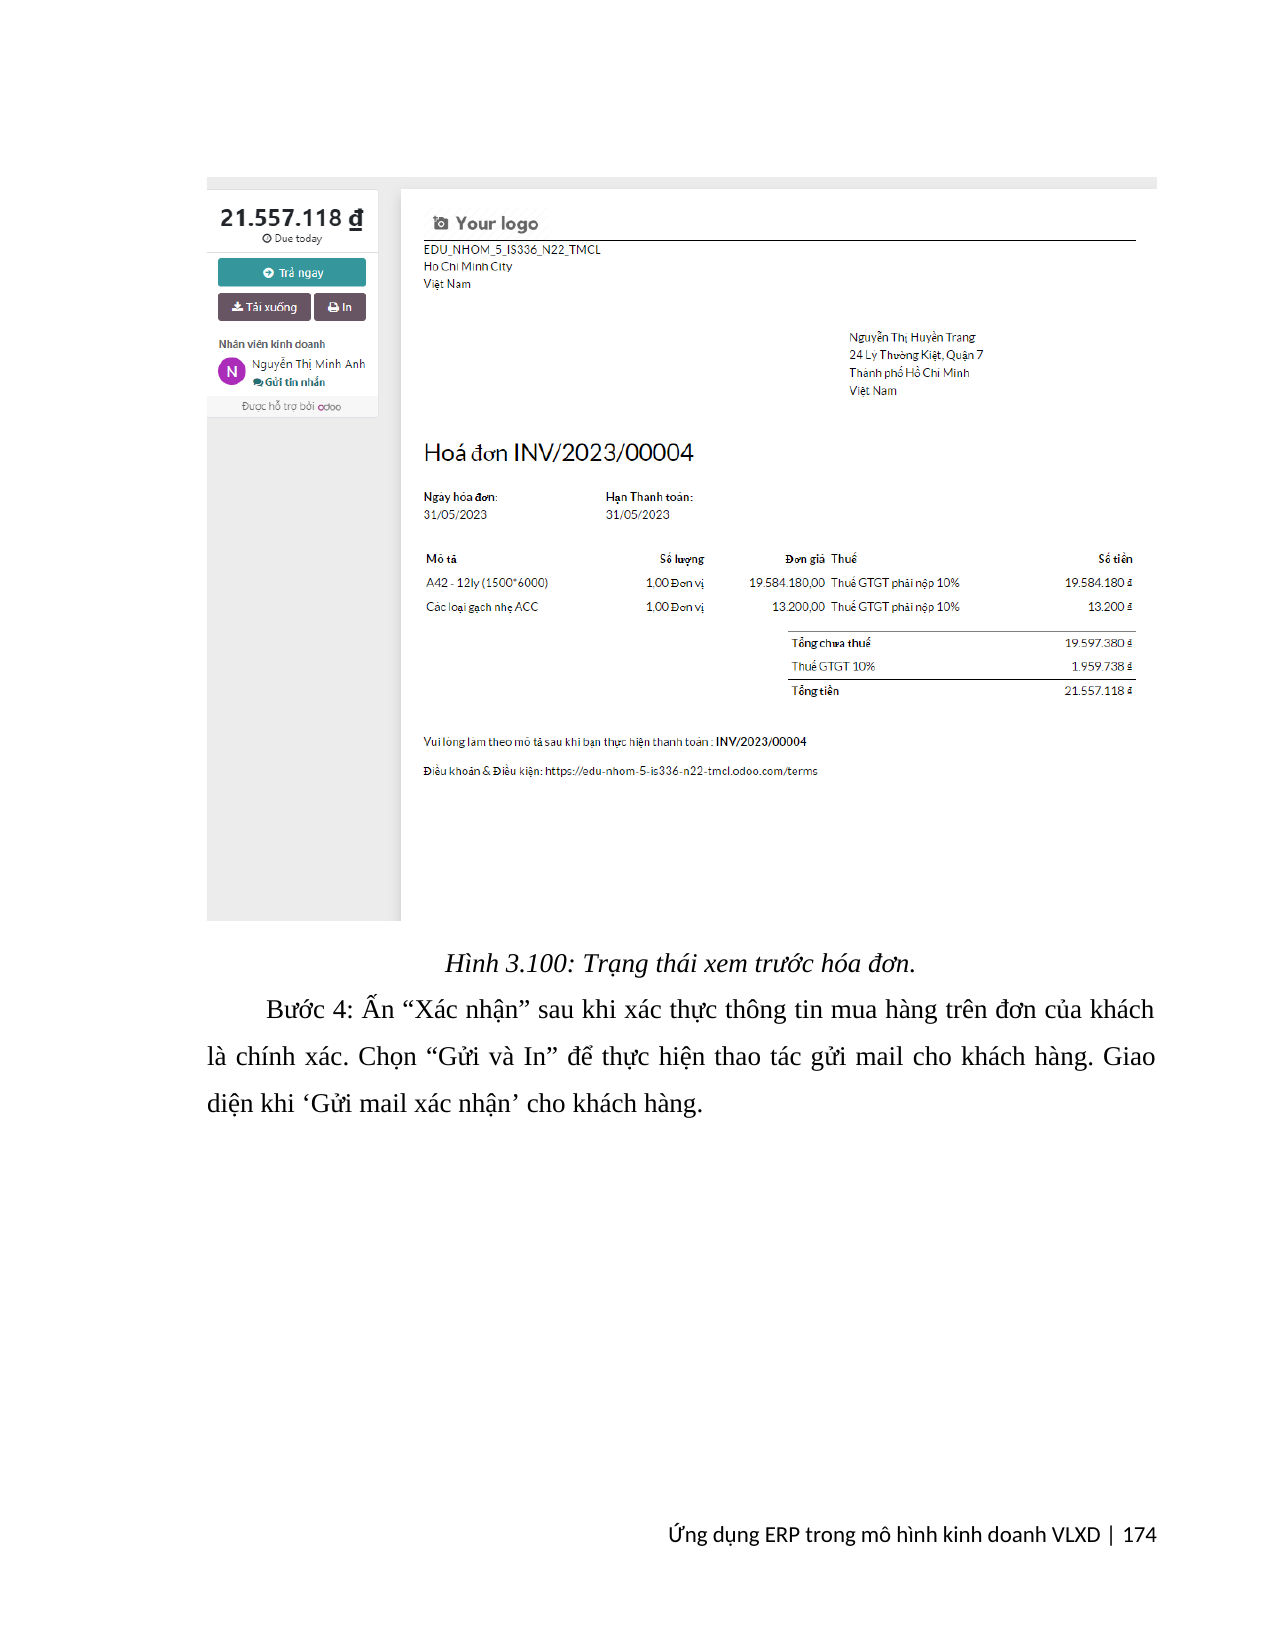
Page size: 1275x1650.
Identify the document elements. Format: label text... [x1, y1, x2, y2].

picture [206, 177, 1157, 921]
text Hình 3.100: Trạng thái xem trước hóa đơn. [207, 947, 1157, 978]
text Bước 4: Ấn “Xác nhận” sau khi xác thực thông tin mua hàng trên đơn của khách là chính xác. Chọn “Gửi và In” để thực hiện thao tác gửi mail cho khách hàng. Giao diện khi ‘Gửi mail xác nhận’ cho khách hàng. [207, 993, 1157, 1118]
